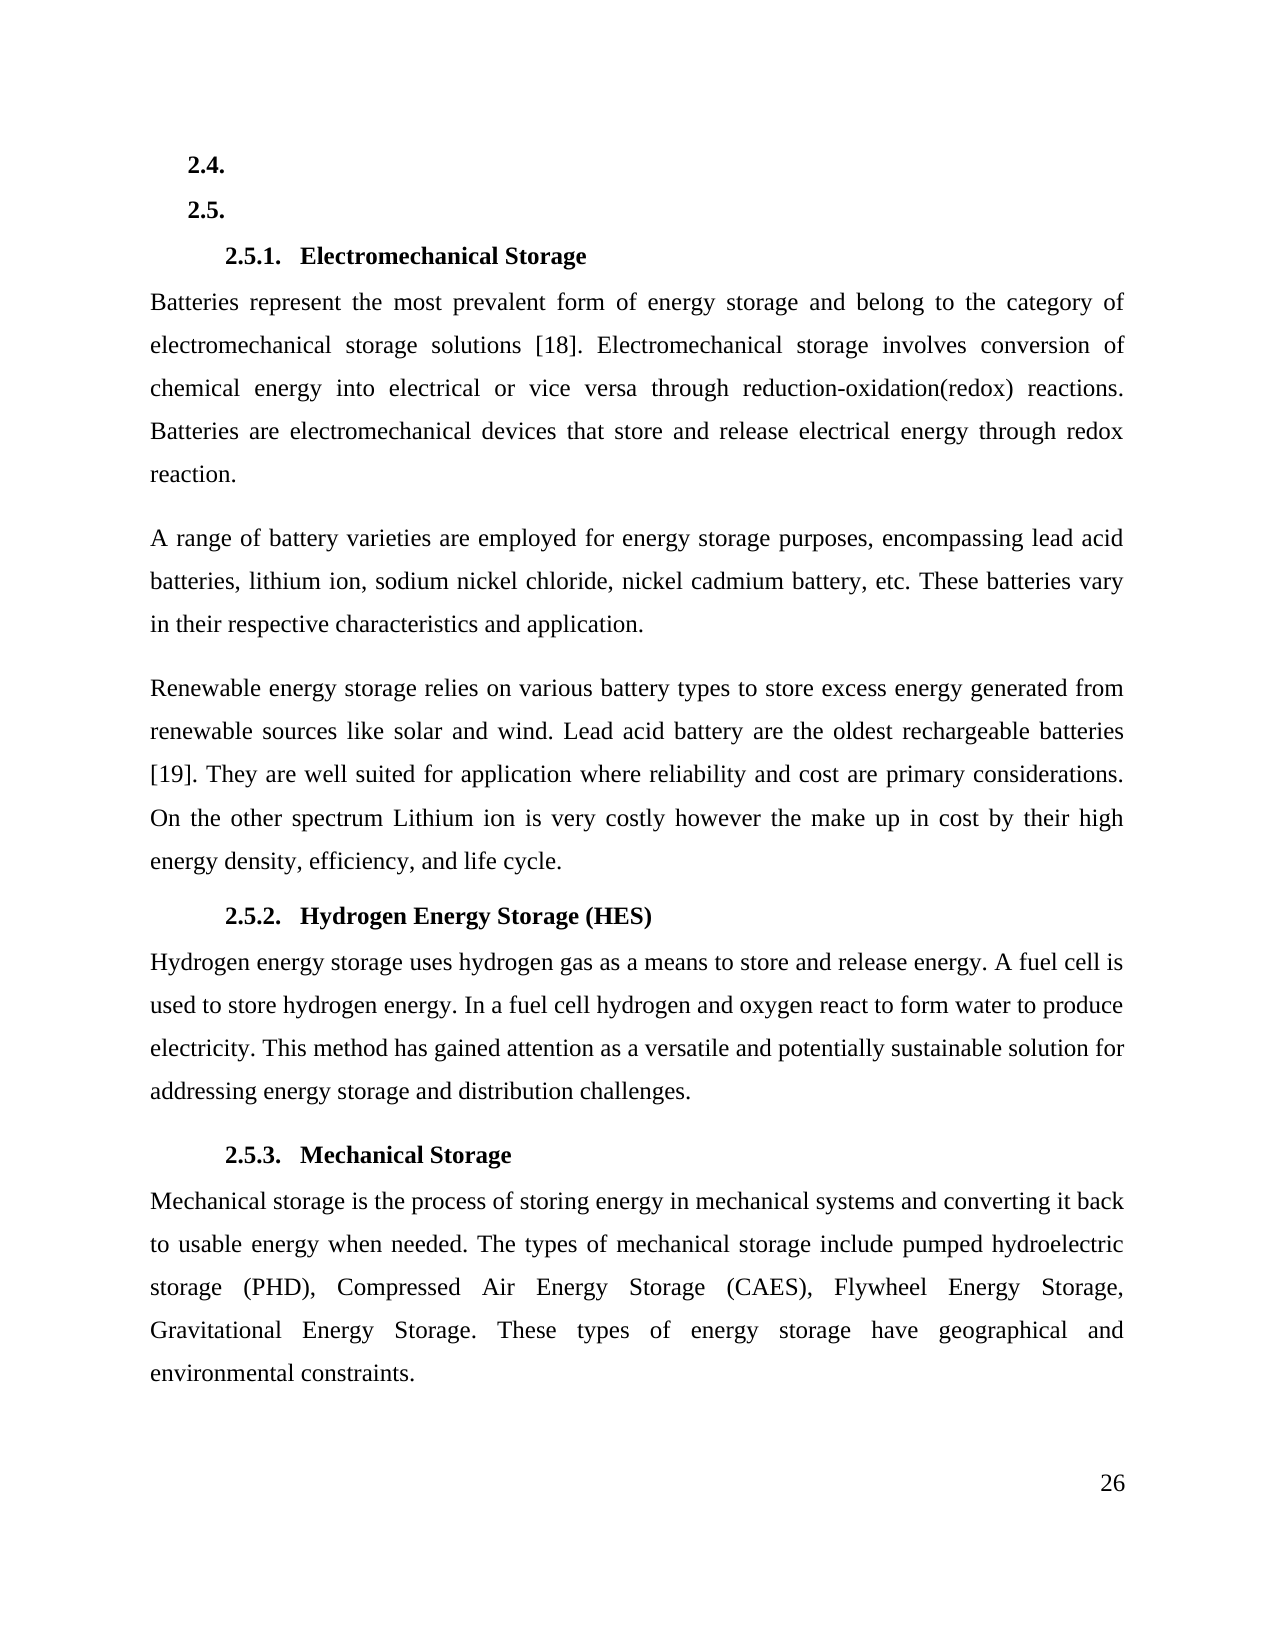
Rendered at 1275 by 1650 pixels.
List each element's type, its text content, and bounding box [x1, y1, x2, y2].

text Mechanical storage is the process of storing energy in mechanical systems and converting it back to usable energy when needed. The types of mechanical storage include pumped hydroelectric storage (PHD), Compressed Air Energy Storage (CAES), Flywheel Energy Storage, Gravitational Energy Storage. These types of energy storage have geographical and environmental constraints. [150, 1186, 1125, 1387]
text Renewable energy storage relies on various battery types to store excess energy generated from renewable sources like solar and wind. Lead acid battery are the oldest rechargeable batteries . They are well suited for application where reliability and cost are primary considerations. On the other spectrum Lithium ion is very costly however the make up in cost by their high energy density, efficiency, and life cycle. [150, 673, 1125, 874]
text A range of battery varieties are employed for energy storage purposes, encompassing lead acid batteries, lithium ion, sodium nickel chloride, nickel cadmium battery, etc. These batteries vary in their respective characteristics and application. [150, 523, 1125, 638]
subtitle Hydrogen Energy Storage (HES) [225, 901, 1125, 930]
subtitle Mechanical Storage [225, 1140, 1125, 1169]
subtitle Electromechanical Storage [225, 241, 1125, 270]
text Batteries represent the most prevalent form of energy storage and belong to the category of electromechanical storage solutions. Electromechanical storage involves conversion of chemical energy into electrical or vice versa through reduction-oxidation(redox) reactions. Batteries are electromechanical devices that store and release electrical energy through redox reaction. [150, 287, 1125, 488]
text Hydrogen energy storage uses hydrogen gas as a means to store and release energy. A fuel cell is used to store hydrogen energy. In a fuel cell hydrogen and oxygen react to form water to produce electricity. This method has gained attention as a versatile and potentially sustainable solution for addressing energy storage and distribution challenges. [150, 947, 1125, 1105]
